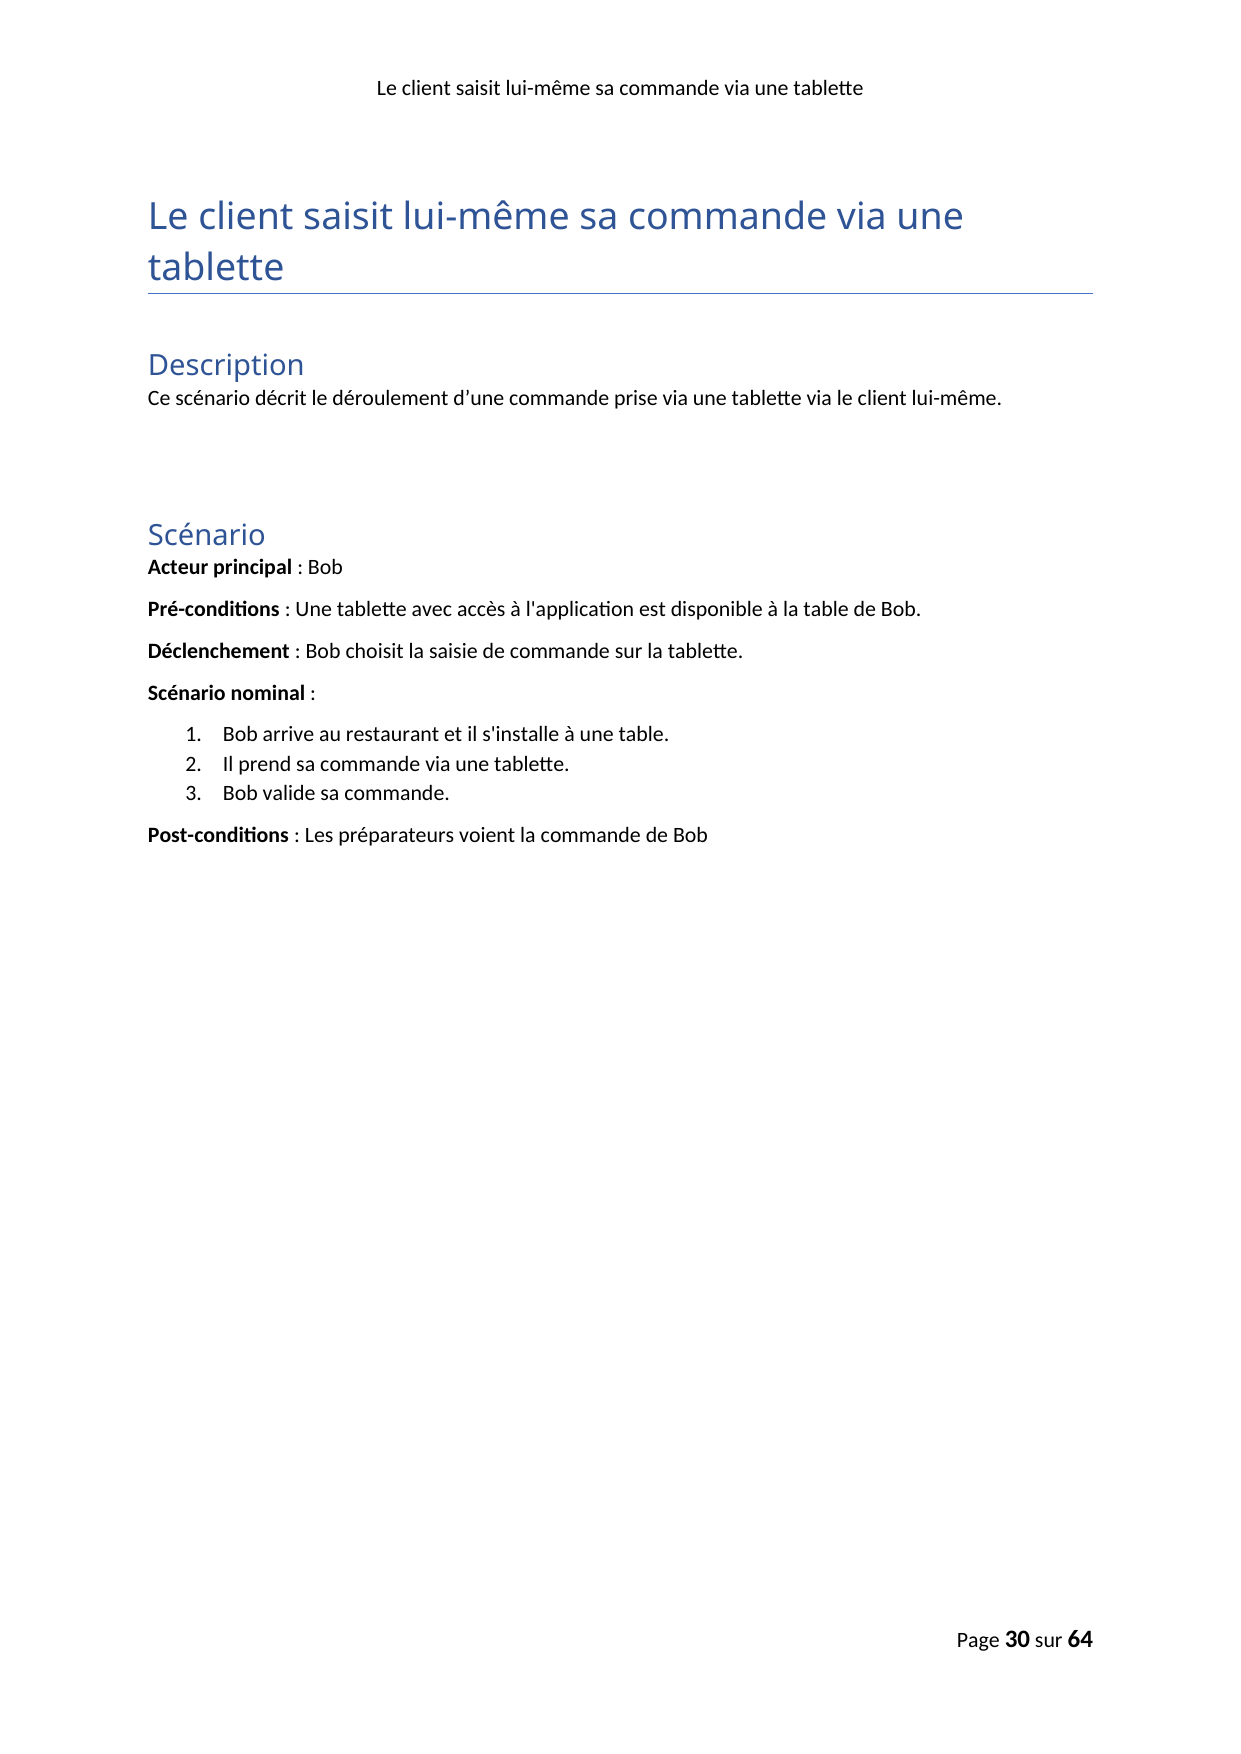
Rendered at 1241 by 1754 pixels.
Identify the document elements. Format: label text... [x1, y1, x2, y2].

list Il prend sa commande via une tablette. [185, 750, 1093, 776]
subtitle Description [148, 344, 1093, 384]
text Acteur principal : Bob [148, 553, 1093, 580]
text Pré-conditions : Une tablette avec accès à l'application est disponible à la table de Bob. [148, 595, 1093, 622]
text Scénario nominal : [148, 679, 1093, 705]
subtitle Scénario [148, 514, 1093, 553]
text Ce scénario décrit le déroulement d’une commande prise via une tablette via le client lui-même. [148, 384, 1093, 411]
text Post-conditions : Les préparateurs voient la commande de Bob [148, 821, 1093, 847]
list Bob valide sa commande. [185, 779, 1093, 806]
text Déclenchement : Bob choisit la saisie de commande sur la tablette. [148, 637, 1093, 664]
list Bob arrive au restaurant et il s'installe à une table. [185, 721, 1093, 747]
subtitle Le client saisit lui-même sa commande via une tablette [148, 189, 1093, 293]
